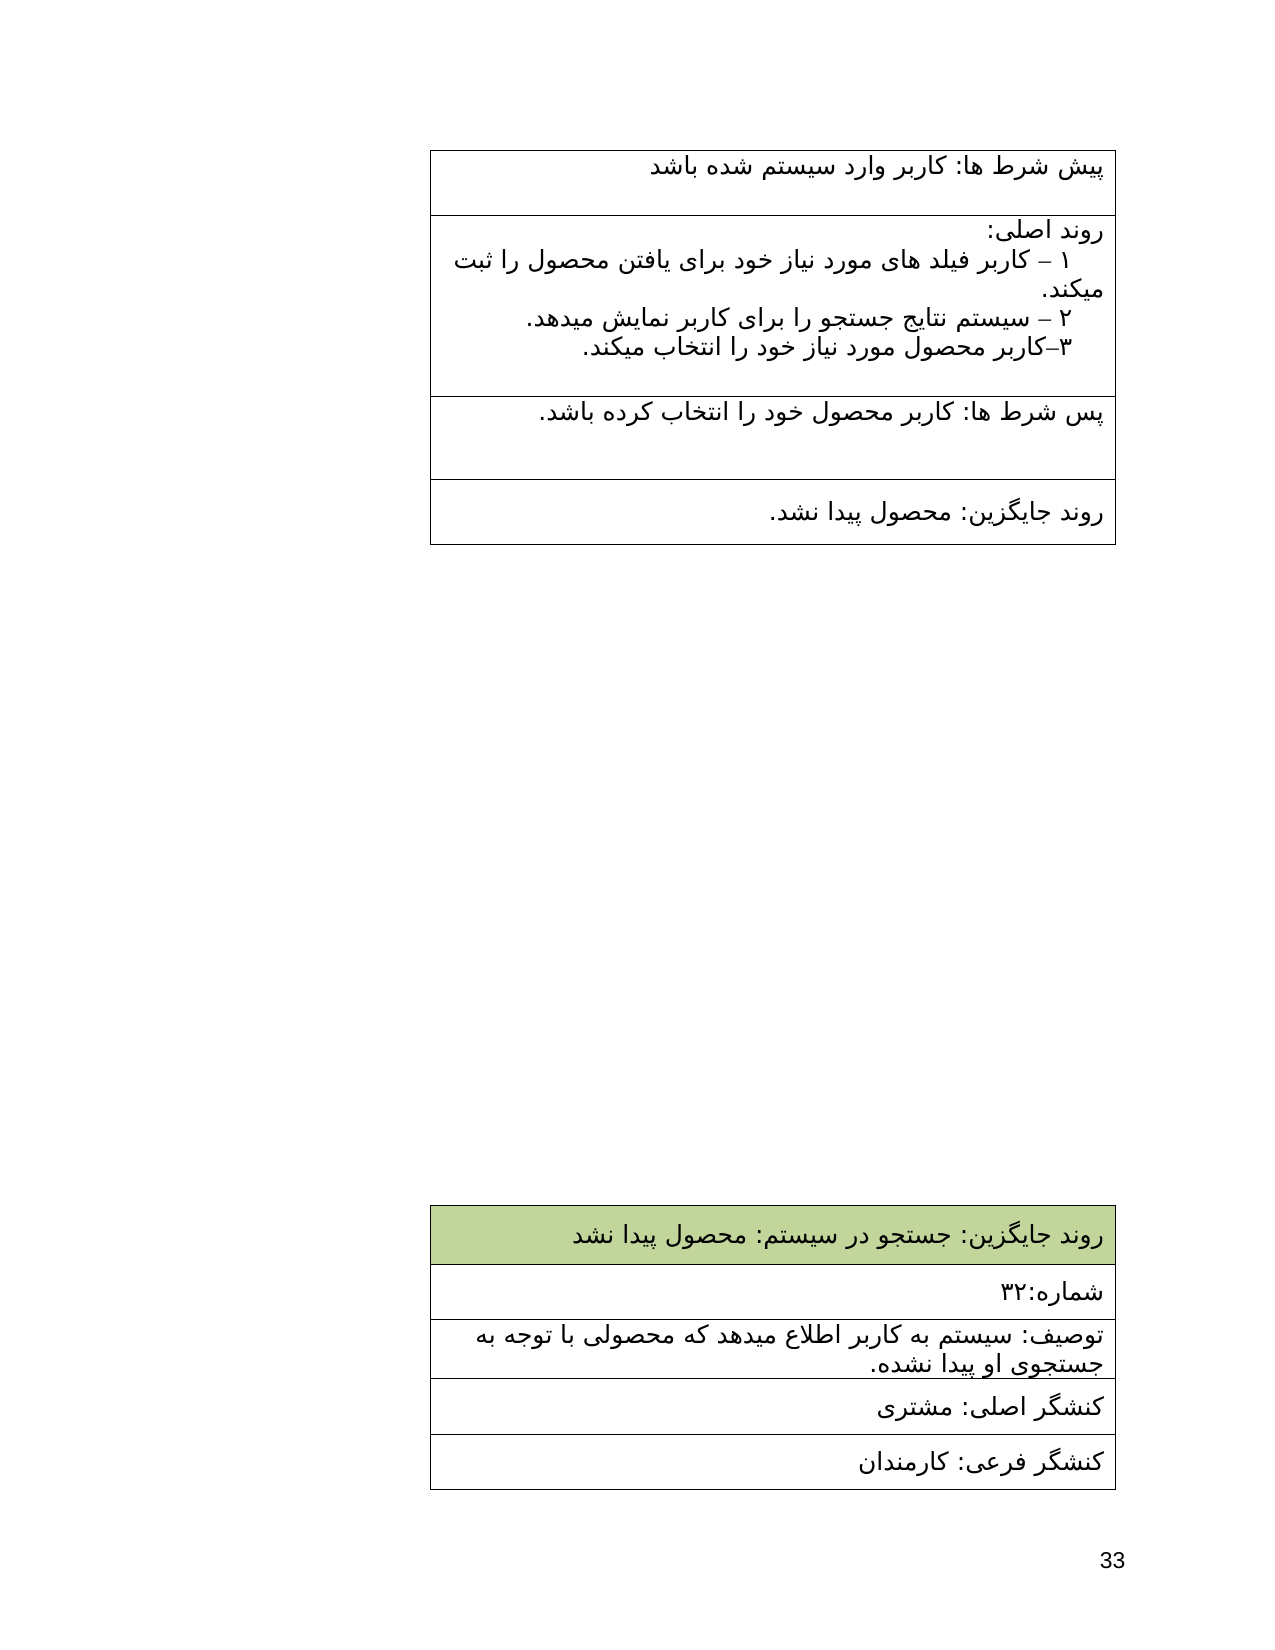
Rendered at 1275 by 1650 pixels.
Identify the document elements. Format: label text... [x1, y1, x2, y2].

table_cell پس شرط ها: کاربر محصول خود را انتخاب کرده باشد. [431, 397, 1115, 479]
table_cell کنشگر فرعی: کارمندان [431, 1435, 1115, 1489]
table_cell توصیف: سیستم به کاربر اطلاع میدهد که محصولی با توجه به جستجوی او پیدا نشده. [431, 1320, 1115, 1378]
table_cell روند جایگزین: محصول پیدا نشد. [431, 480, 1115, 544]
table_cell شماره:۳۲ [431, 1265, 1115, 1319]
table_cell کنشگر اصلی: مشتری [431, 1379, 1115, 1433]
table_header روند جایگزین: جستجو در سیستم: محصول پیدا نشد [431, 1206, 1115, 1264]
table_cell روند اصلی: ۱ – کاربر فیلد های مورد نیاز خود برای یافتن محصول را ثبت میکند. ۲ – سیستم نتایج جستجو را برای کاربر نمایش میدهد. ۳–کاربر محصول مورد نیاز خود را انتخاب میکند. [431, 216, 1115, 396]
table_cell پیش شرط ها: کاربر وارد سیستم شده باشد [431, 151, 1115, 214]
